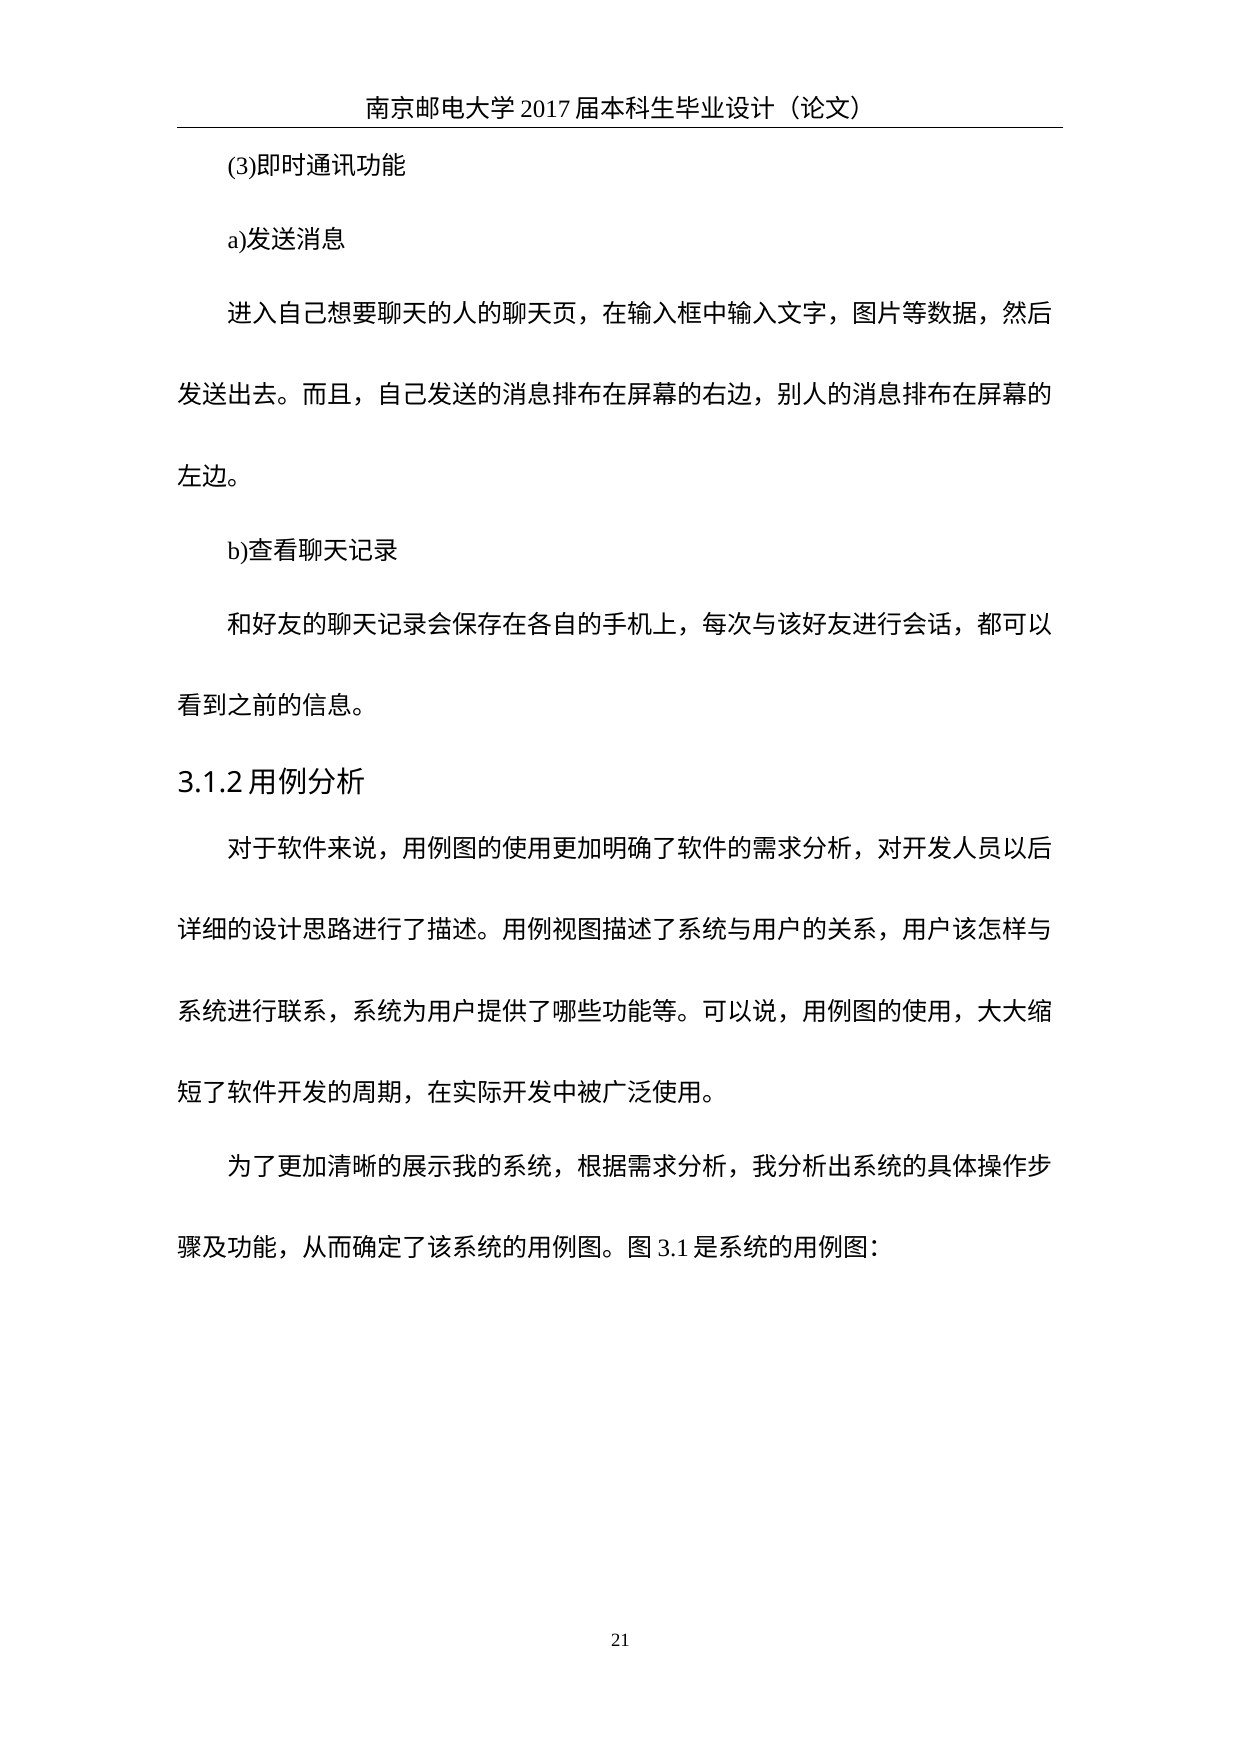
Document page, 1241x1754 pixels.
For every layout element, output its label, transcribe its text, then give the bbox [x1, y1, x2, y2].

text b)查看聊天记录 [177, 516, 1063, 581]
text 进入自己想要聊天的人的聊天页，在输入框中输入文字，图片等数据，然后发送出去。而且，自己发送的消息排布在屏幕的右边，别人的消息排布在屏幕的左边。 [177, 279, 1063, 507]
text 对于软件来说，用例图的使用更加明确了软件的需求分析，对开发人员以后详细的设计思路进行了描述。用例视图描述了系统与用户的关系，用户该怎样与系统进行联系，系统为用户提供了哪些功能等。可以说，用例图的使用，大大缩短了软件开发的周期，在实际开发中被广泛使用。 [177, 814, 1063, 1123]
text 和好友的聊天记录会保存在各自的手机上，每次与该好友进行会话，都可以看到之前的信息。 [177, 590, 1063, 736]
text a)发送消息 [177, 205, 1063, 270]
subtitle 3.1.2用例分析 [177, 747, 1063, 812]
text (3)即时通讯功能 [177, 131, 1063, 196]
text 为了更加清晰的展示我的系统，根据需求分析，我分析出系统的具体操作步骤及功能，从而确定了该系统的用例图。图3.1是系统的用例图： [177, 1132, 1063, 1278]
